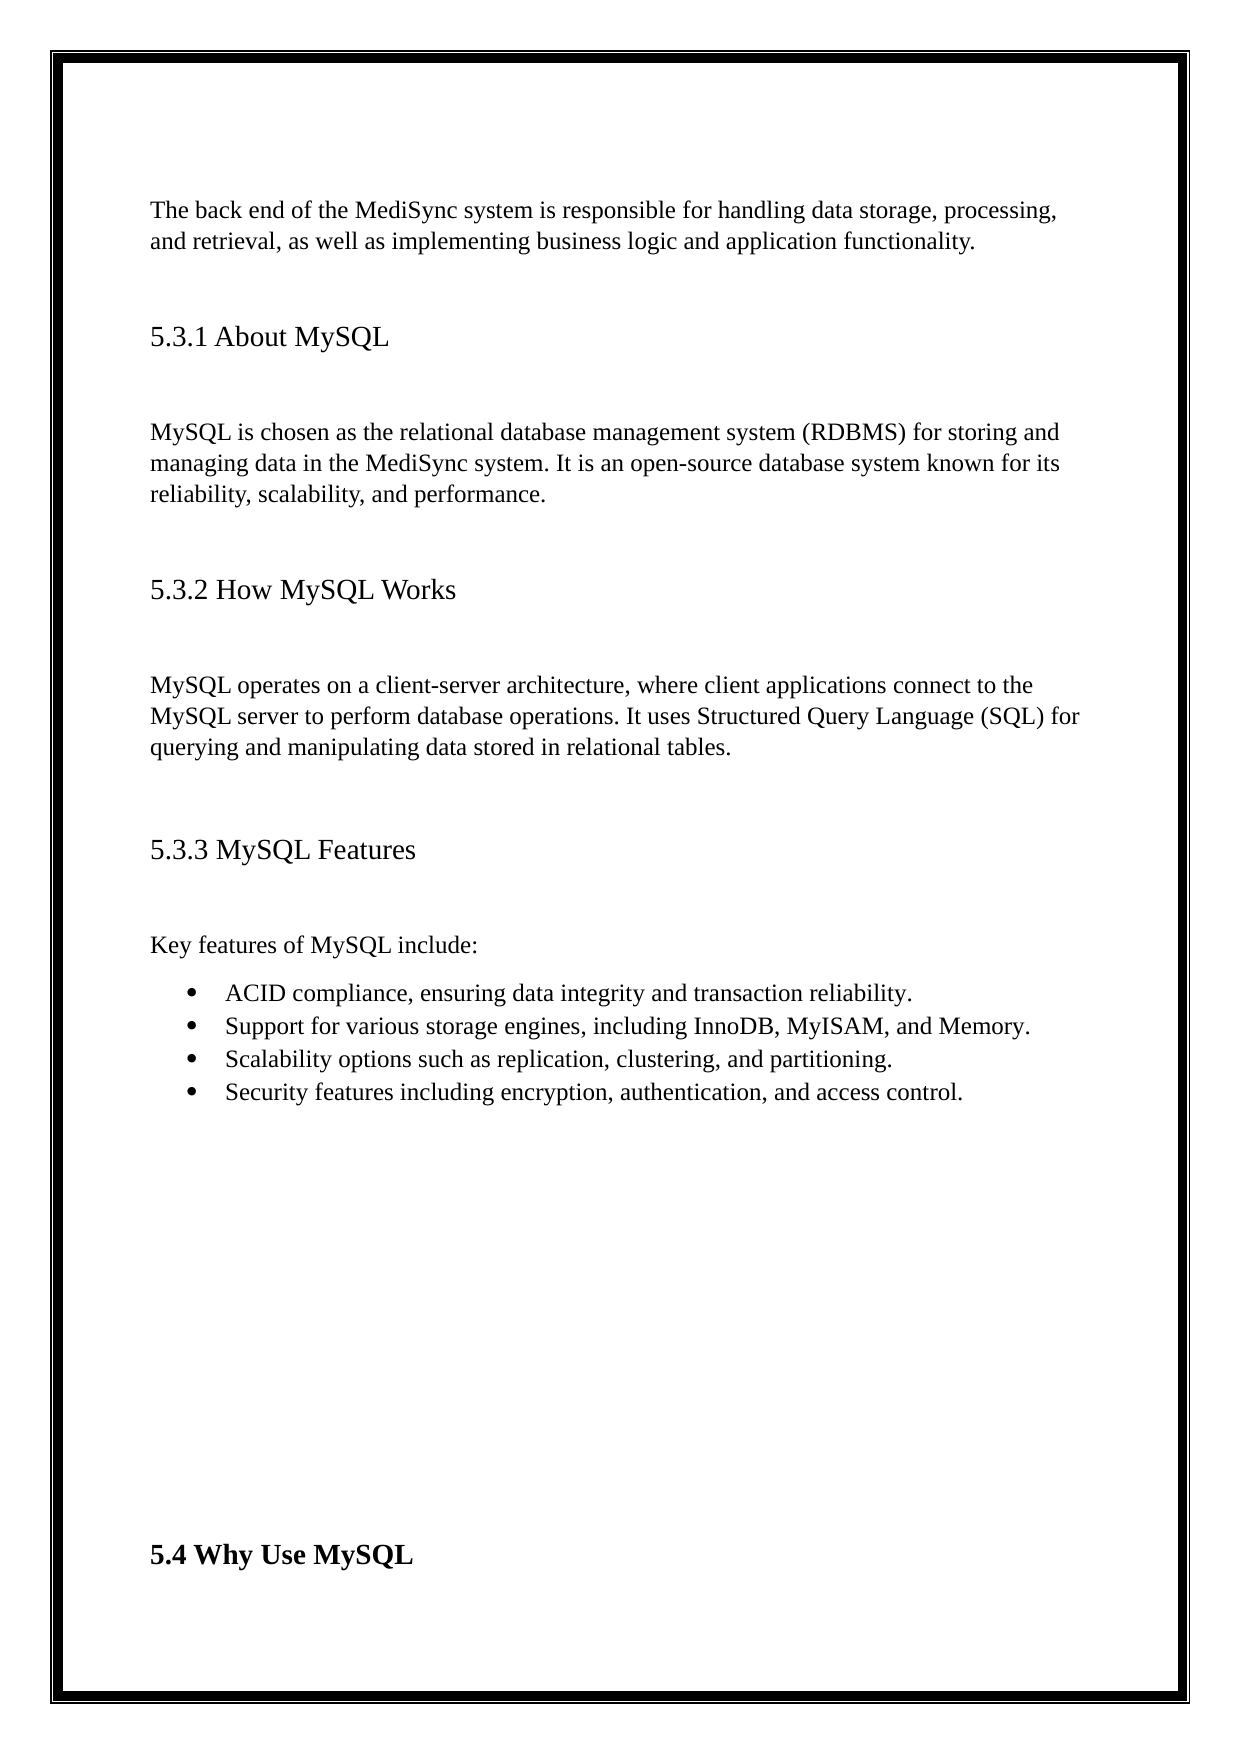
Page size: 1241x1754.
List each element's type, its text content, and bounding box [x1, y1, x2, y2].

text 5.3.3 MySQL Features [150, 832, 1090, 866]
list Scalability options such as replication, clustering, and partitioning. [187, 1044, 1090, 1073]
text 5.3.2 How MySQL Works [150, 572, 1090, 605]
text MySQL operates on a client-server architecture, where client applications connect to the MySQL server to perform database operations. It uses Structured Query Language (SQL) for querying and manipulating data stored in relational tables. [150, 670, 1090, 761]
list Security features including encryption, authentication, and access control. [187, 1077, 1090, 1106]
list ACID compliance, ensuring data integrity and transaction reliability. [187, 978, 1090, 1007]
text MySQL is chosen as the relational database management system (RDBMS) for storing and managing data in the MediSync system. It is an open-source database system known for its reliability, scalability, and performance. [150, 417, 1090, 508]
list Support for various storage engines, including InnoDB, MyISAM, and Memory. [187, 1011, 1090, 1040]
text 5.3.1 About MySQL [150, 319, 1090, 352]
text The back end of the MediSync system is responsible for handling data storage, processing, and retrieval, as well as implementing business logic and application functionality. [150, 195, 1090, 255]
text 5.4 Why Use MySQL [150, 1537, 1090, 1570]
text Key features of MySQL include: [150, 930, 1090, 959]
